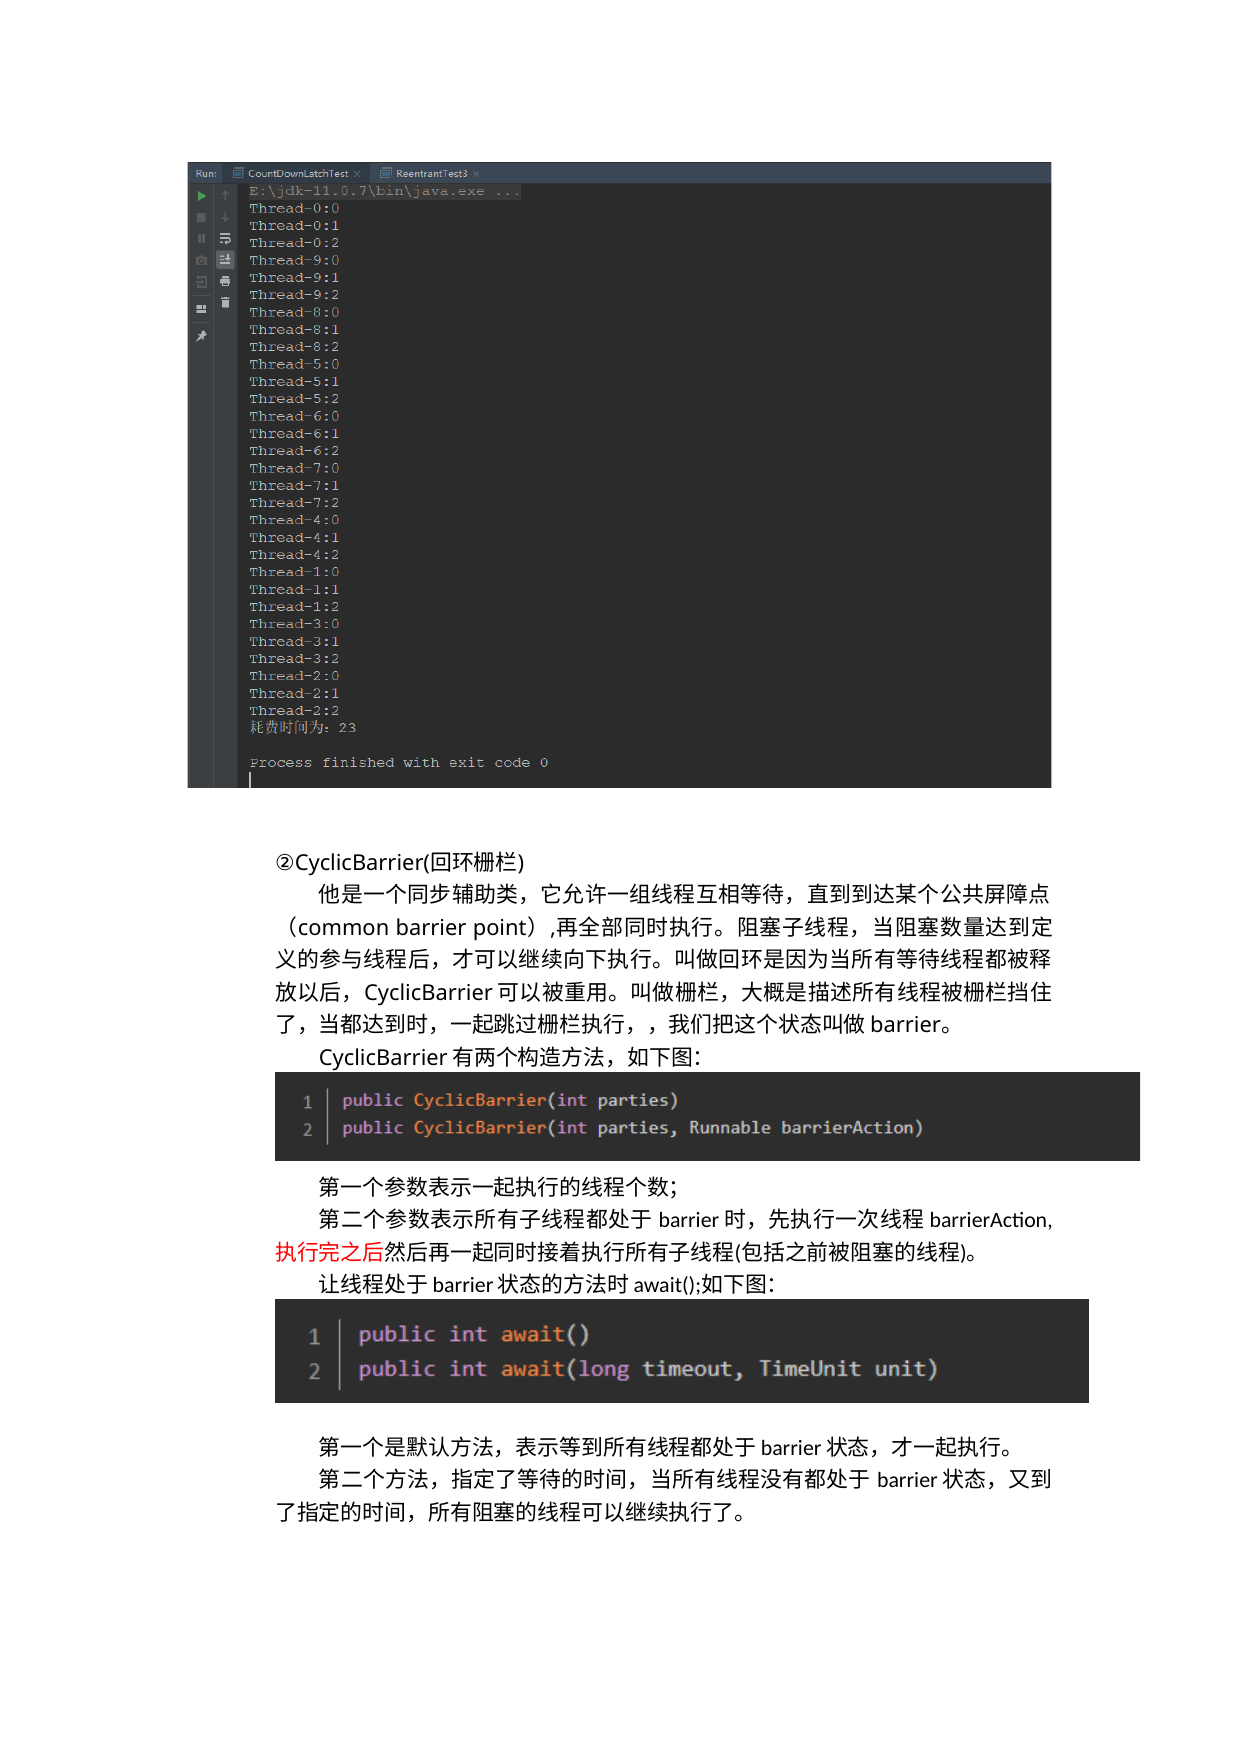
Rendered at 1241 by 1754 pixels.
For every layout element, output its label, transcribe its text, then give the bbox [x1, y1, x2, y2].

list CyclicBarrier有两个构造方法，如下图： [275, 1039, 1053, 1072]
list 第一个是默认方法，表示等到所有线程都处于barrier状态，才一起执行。 [275, 1429, 1053, 1462]
list ②CyclicBarrier(回环栅栏) [231, 844, 1053, 877]
picture [275, 1072, 1141, 1161]
list 他是一个同步辅助类，它允许一组线程互相等待，直到到达某个公共屏障点（common barrier point）,再全部同时执行。阻塞子线程，当阻塞数量达到定义的参与线程后，才可以继续向下执行。叫做回环是因为当所有等待线程都被释放以后，CyclicBarrier可以被重用。叫做栅栏，大概是描述所有线程被栅栏挡住了，当都达到时，一起跳过栅栏执行，，我们把这个状态叫做barrier。 [275, 877, 1053, 1039]
picture [187, 162, 1052, 788]
list 第二个参数表示所有子线程都处于barrier时，先执行一次线程barrierAction,执行完之后然后再一起同时接着执行所有子线程(包括之前被阻塞的线程)。 [275, 1202, 1053, 1267]
list 第二个方法，指定了等待的时间，当所有线程没有都处于barrier状态，又到了指定的时间，所有阻塞的线程可以继续执行了。 [275, 1462, 1053, 1527]
list 第一个参数表示一起执行的线程个数； [275, 1169, 1053, 1202]
list 让线程处于barrier状态的方法时await();如下图： [275, 1267, 1053, 1299]
picture [275, 1299, 1089, 1403]
